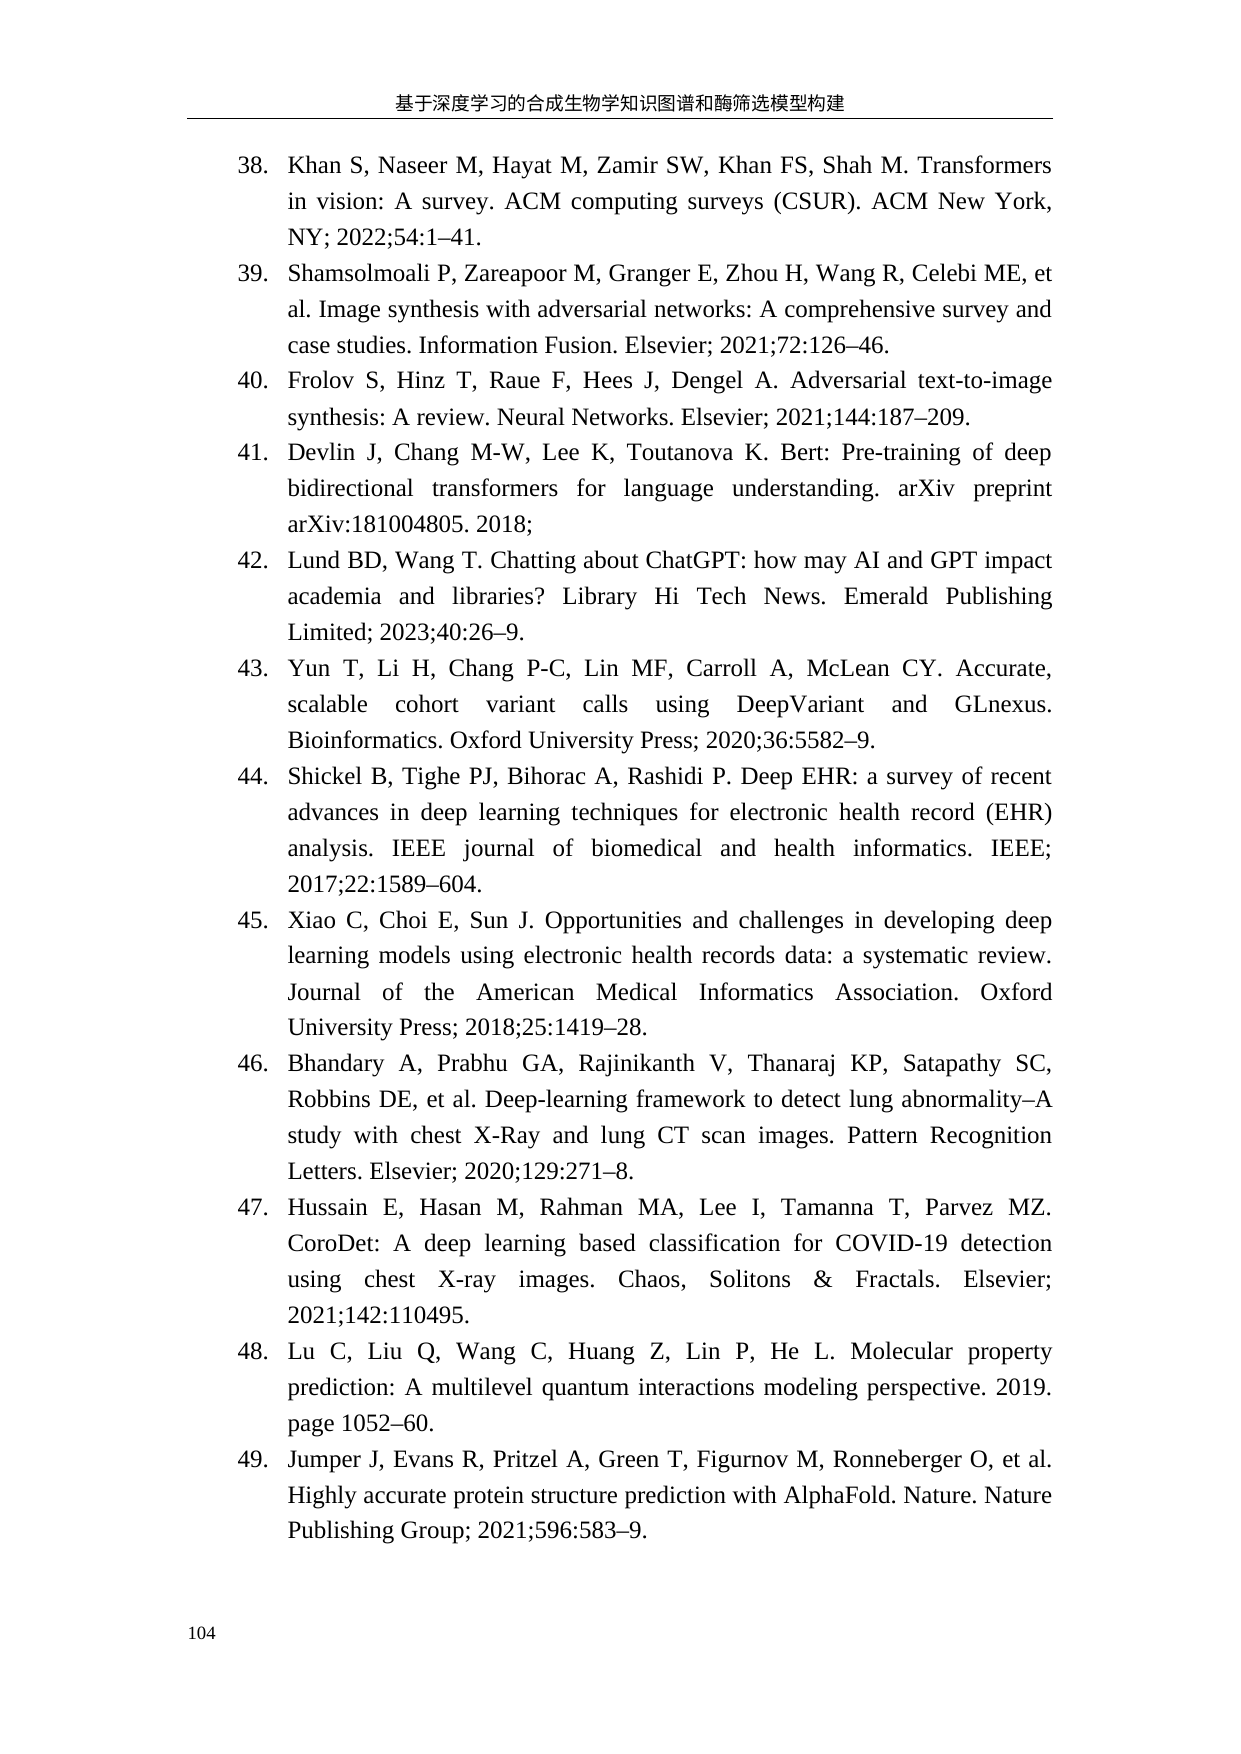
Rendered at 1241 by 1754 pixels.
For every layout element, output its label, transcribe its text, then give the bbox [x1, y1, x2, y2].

text 42. Lund BD, Wang T. Chatting about ChatGPT: how may AI and GPT impact academia and libraries? Library Hi Tech News. Emerald Publishing Limited; 2023;40:26–9. [237, 545, 1053, 646]
text 41. Devlin J, Chang M-W, Lee K, Toutanova K. Bert: Pre-training of deep bidirectional transformers for language understanding. arXiv preprint arXiv:181004805. 2018; [237, 437, 1053, 538]
text 47. Hussain E, Hasan M, Rahman MA, Lee I, Tamanna T, Parvez MZ. CoroDet: A deep learning based classification for COVID-19 detection using chest X-ray images. Chaos, Solitons & Fractals. Elsevier; 2021;142:110495. [237, 1192, 1053, 1329]
text 40. Frolov S, Hinz T, Raue F, Hees J, Dengel A. Adversarial text-to-image synthesis: A review. Neural Networks. Elsevier; 2021;144:187–209. [237, 366, 1053, 430]
text 38. Khan S, Naseer M, Hayat M, Zamir SW, Khan FS, Shah M. Transformers in vision: A survey. ACM computing surveys (CSUR). ACM New York, NY; 2022;54:1–41. [237, 150, 1053, 251]
text 46. Bhandary A, Prabhu GA, Rajinikanth V, Thanaraj KP, Satapathy SC, Robbins DE, et al. Deep-learning framework to detect lung abnormality–A study with chest X-Ray and lung CT scan images. Pattern Recognition Letters. Elsevier; 2020;129:271–8. [237, 1048, 1053, 1185]
text 45. Xiao C, Choi E, Sun J. Opportunities and challenges in developing deep learning models using electronic health records data: a systematic review. Journal of the American Medical Informatics Association. Oxford University Press; 2018;25:1419–28. [237, 905, 1053, 1041]
text 49. Jumper J, Evans R, Pritzel A, Green T, Figurnov M, Ronneberger O, et al. Highly accurate protein structure prediction with AlphaFold. Nature. Nature Publishing Group; 2021;596:583–9. [237, 1444, 1053, 1544]
text 43. Yun T, Li H, Chang P-C, Lin MF, Carroll A, McLean CY. Accurate, scalable cohort variant calls using DeepVariant and GLnexus. Bioinformatics. Oxford University Press; 2020;36:5582–9. [237, 653, 1053, 754]
text 39. Shamsolmoali P, Zareapoor M, Granger E, Zhou H, Wang R, Celebi ME, et al. Image synthesis with adversarial networks: A comprehensive survey and case studies. Information Fusion. Elsevier; 2021;72:126–46. [237, 258, 1053, 358]
text 48. Lu C, Liu Q, Wang C, Huang Z, Lin P, He L. Molecular property prediction: A multilevel quantum interactions modeling perspective. 2019. page 1052–60. [237, 1336, 1053, 1437]
text 44. Shickel B, Tighe PJ, Bihorac A, Rashidi P. Deep EHR: a survey of recent advances in deep learning techniques for electronic health record (EHR) analysis. IEEE journal of biomedical and health informatics. IEEE; 2017;22:1589–604. [237, 761, 1053, 897]
